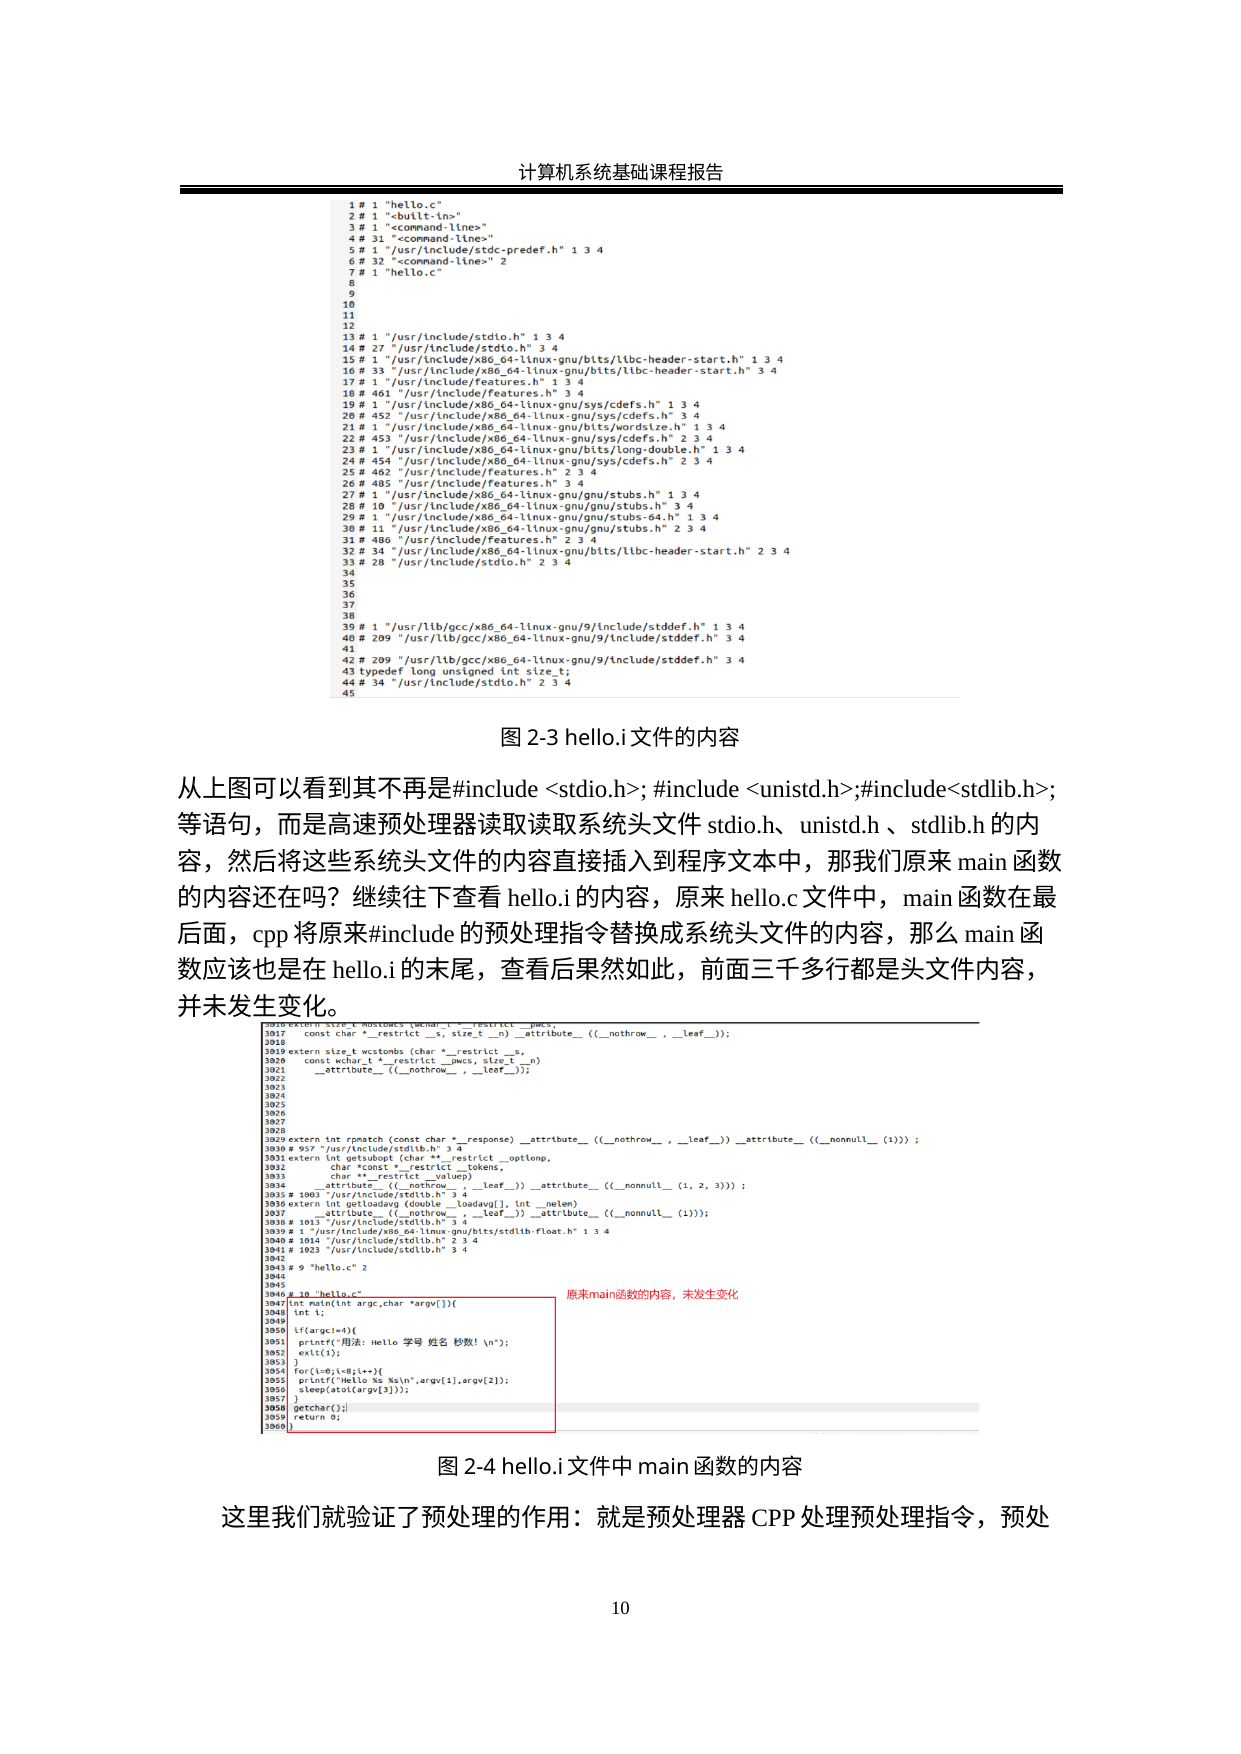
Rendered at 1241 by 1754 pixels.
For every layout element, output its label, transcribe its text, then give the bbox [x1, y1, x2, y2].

text 从上图可以看到其不再是#include <stdio.h>; #include <unistd.h>;#include<stdlib.h>;等语句，而是高速预处理器读取读取系统头文件stdio.h、unistd.h 、stdlib.h的内容，然后将这些系统头文件的内容直接插入到程序文本中，那我们原来main函数的内容还在吗？继续往下查看hello.i的内容，原来hello.c文件中，main函数在最后面，cpp将原来#include的预处理指令替换成系统头文件的内容，那么main函数应该也是在hello.i的末尾，查看后果然如此，前面三千多行都是头文件内容，并未发生变化。 [177, 769, 1063, 1022]
picture [330, 200, 961, 698]
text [177, 1497, 1063, 1534]
picture [260, 1022, 980, 1434]
text 图2-3 hello.i文件的内容 [177, 720, 1063, 752]
text 图2-4 hello.i文件中main函数的内容 [177, 1449, 1063, 1481]
